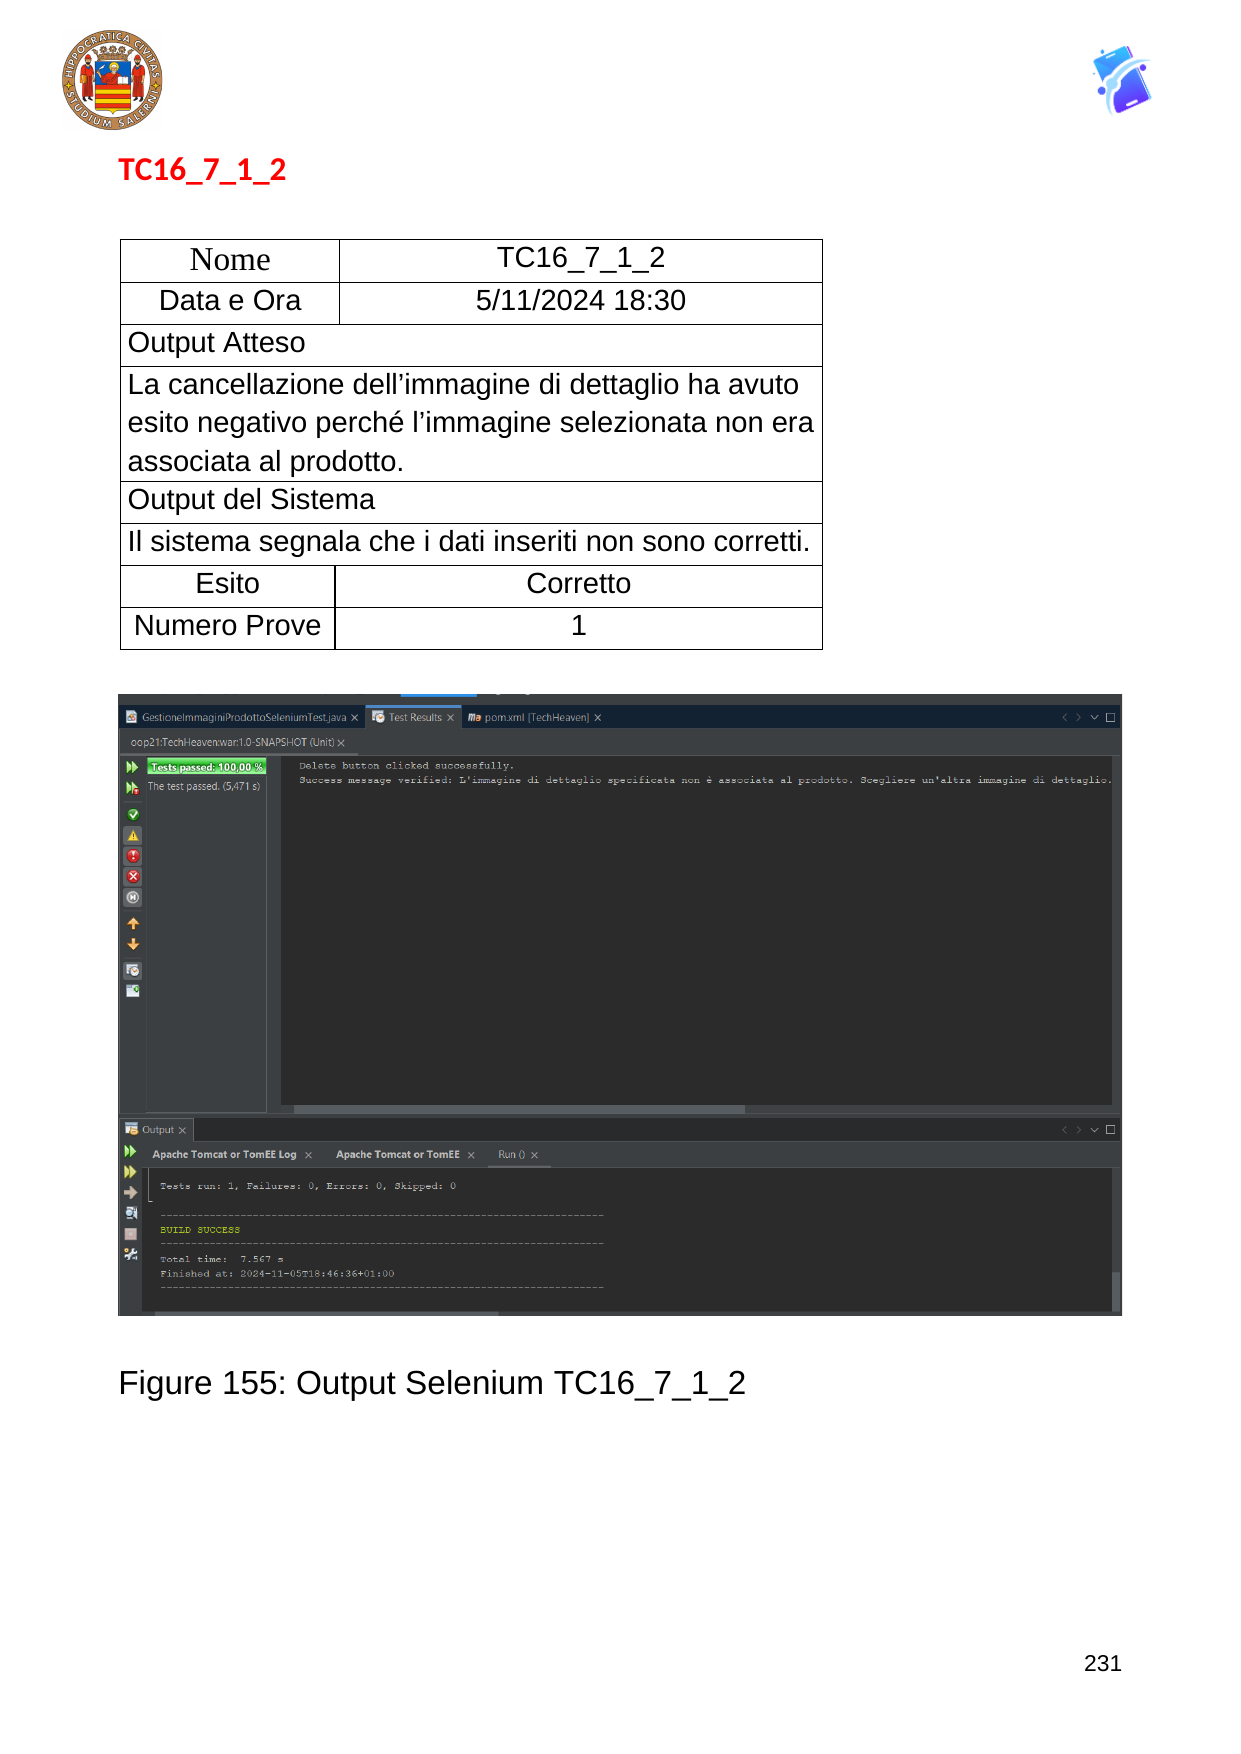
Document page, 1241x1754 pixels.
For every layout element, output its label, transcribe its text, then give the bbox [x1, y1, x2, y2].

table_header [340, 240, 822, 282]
picture [1066, 25, 1178, 147]
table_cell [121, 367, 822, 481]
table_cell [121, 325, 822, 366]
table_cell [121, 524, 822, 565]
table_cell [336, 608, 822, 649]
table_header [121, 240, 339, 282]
picture [118, 694, 1123, 1316]
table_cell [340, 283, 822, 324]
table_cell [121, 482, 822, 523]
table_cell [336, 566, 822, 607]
picture [61, 29, 163, 131]
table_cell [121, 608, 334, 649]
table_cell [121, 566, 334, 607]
text TC16_7_1_2 [118, 148, 1122, 188]
text Figure 155: Output Selenium TC16_7_1_2 [118, 1363, 1122, 1402]
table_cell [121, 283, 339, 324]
